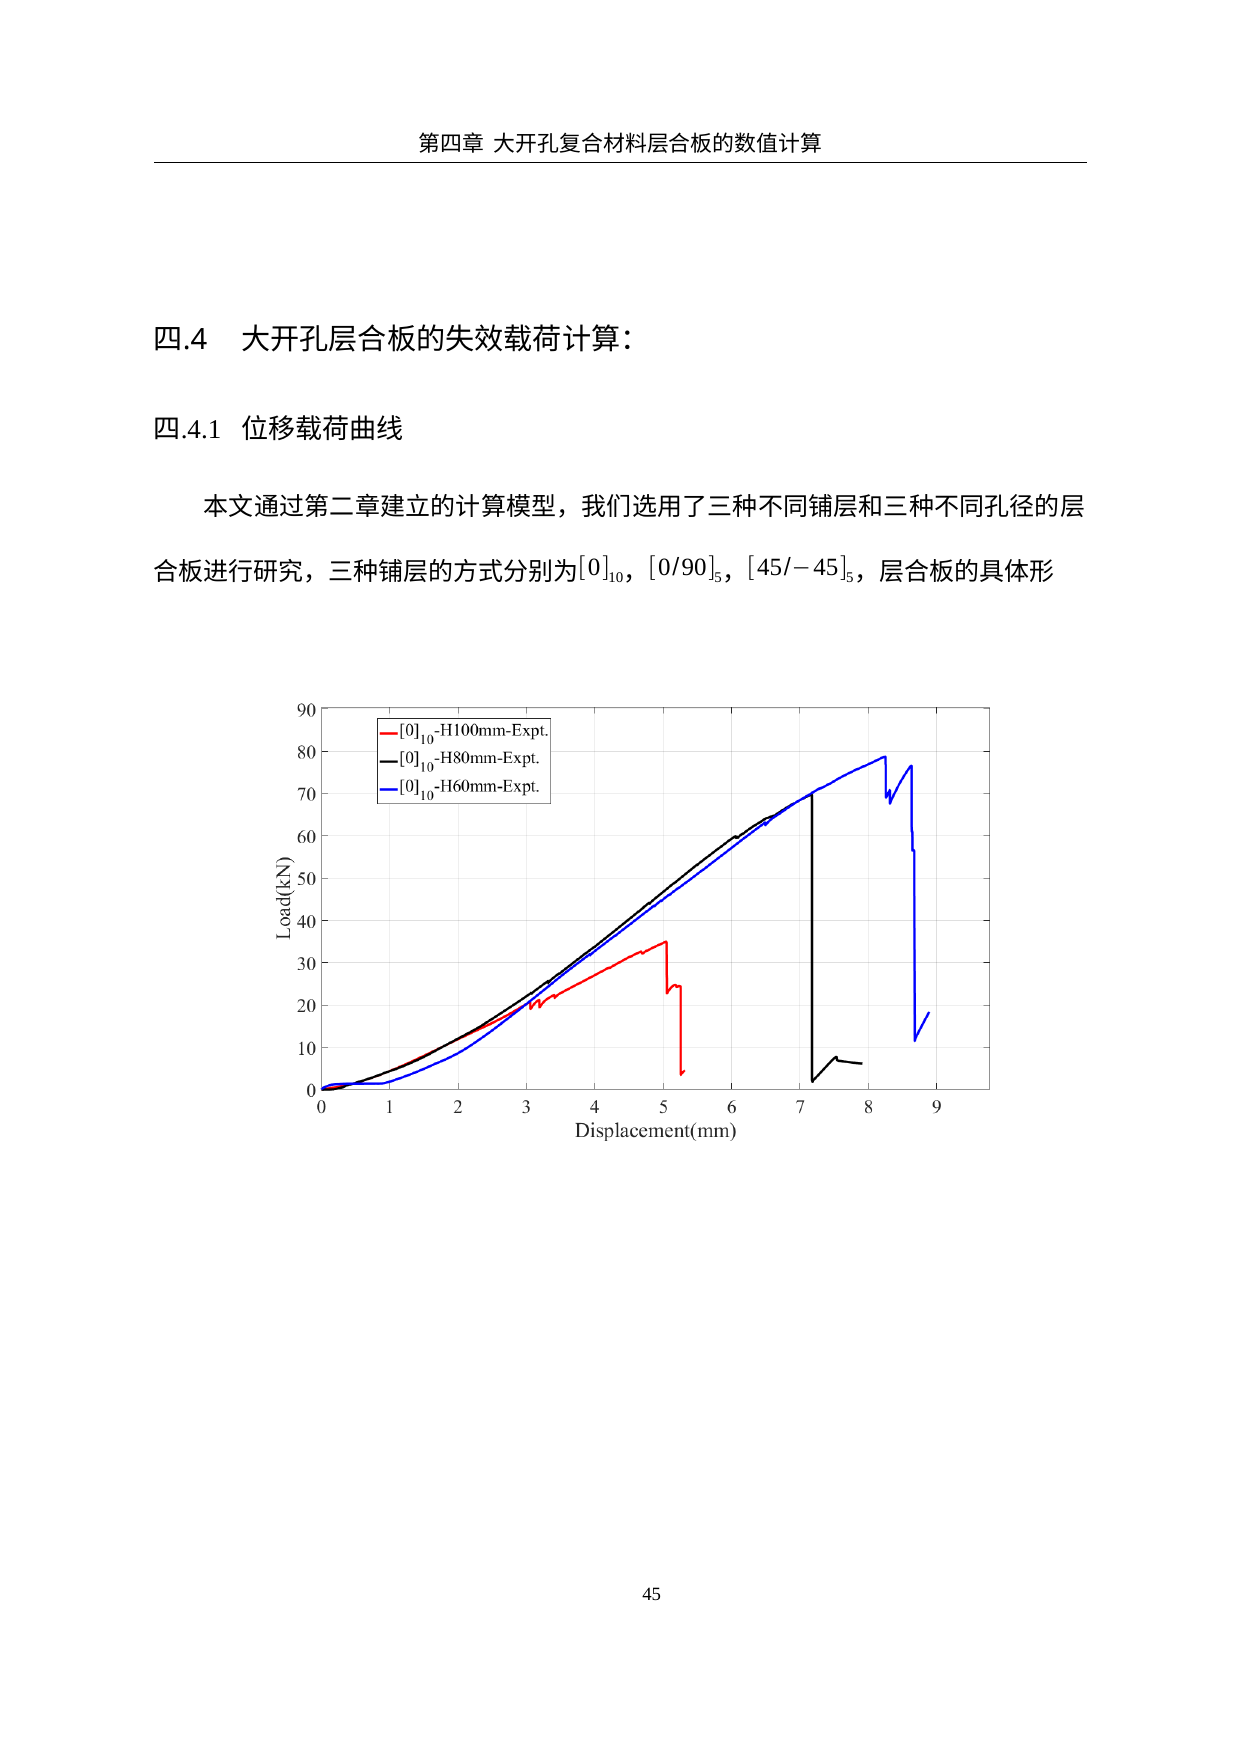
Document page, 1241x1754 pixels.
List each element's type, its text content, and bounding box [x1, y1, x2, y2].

subtitle 位移载荷曲线 [153, 395, 1087, 460]
picture [209, 671, 1072, 1141]
text 本文通过第二章建立的计算模型，我们选用了三种不同铺层和三种不同孔径的层合板进行研究，三种铺层的方式分别为，，，层合板的具体形 [153, 472, 1087, 602]
subtitle 大开孔层合板的失效载荷计算： [153, 305, 1087, 370]
